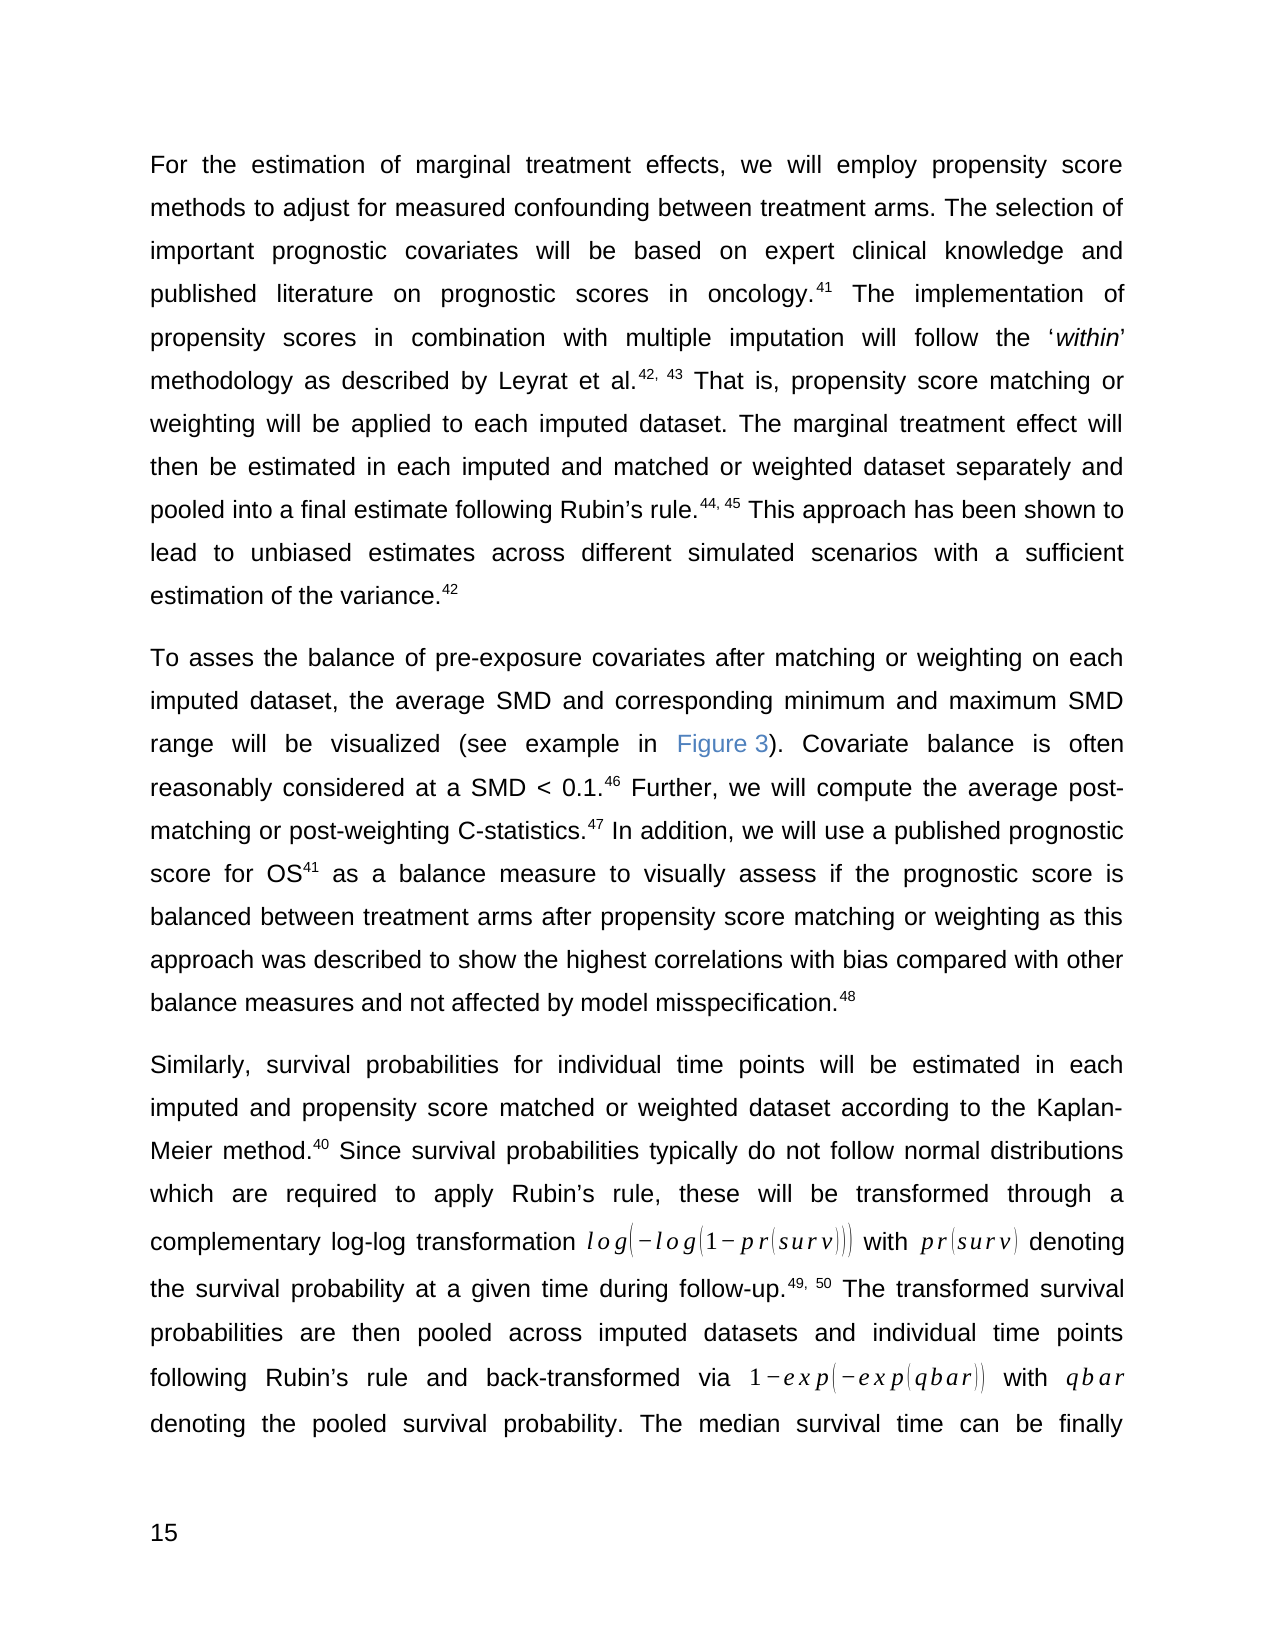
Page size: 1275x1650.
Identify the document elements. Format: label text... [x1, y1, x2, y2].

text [150, 1050, 1125, 1438]
text For the estimation of marginal treatment effects, we will employ propensity score methods to adjust for measured confounding between treatment arms. The selection of important prognostic covariates will be based on expert clinical knowledge and published literature on prognostic scores in oncology.41 The implementation of propensity scores in combination with multiple imputation will follow the ‘within’ methodology as described by Leyrat et al.42, 43 That is, propensity score matching or weighting will be applied to each imputed dataset. The marginal treatment effect will then be estimated in each imputed and matched or weighted dataset separately and pooled into a final estimate following Rubin’s rule.44, 45 This approach has been shown to lead to unbiased estimates across different simulated scenarios with a sufficient estimation of the variance.42 [150, 150, 1125, 610]
text To asses the balance of pre-exposure covariates after matching or weighting on each imputed dataset, the average SMD and corresponding minimum and maximum SMD range will be visualized (see example in Figure 3). Covariate balance is often reasonably considered at a SMD < 0.1.46 Further, we will compute the average post-matching or post-weighting C-statistics.47 In addition, we will use a published prognostic score for OS41 as a balance measure to visually assess if the prognostic score is balanced between treatment arms after propensity score matching or weighting as this approach was described to show the highest correlations with bias compared with other balance measures and not affected by model misspecification.48 [150, 643, 1125, 1017]
